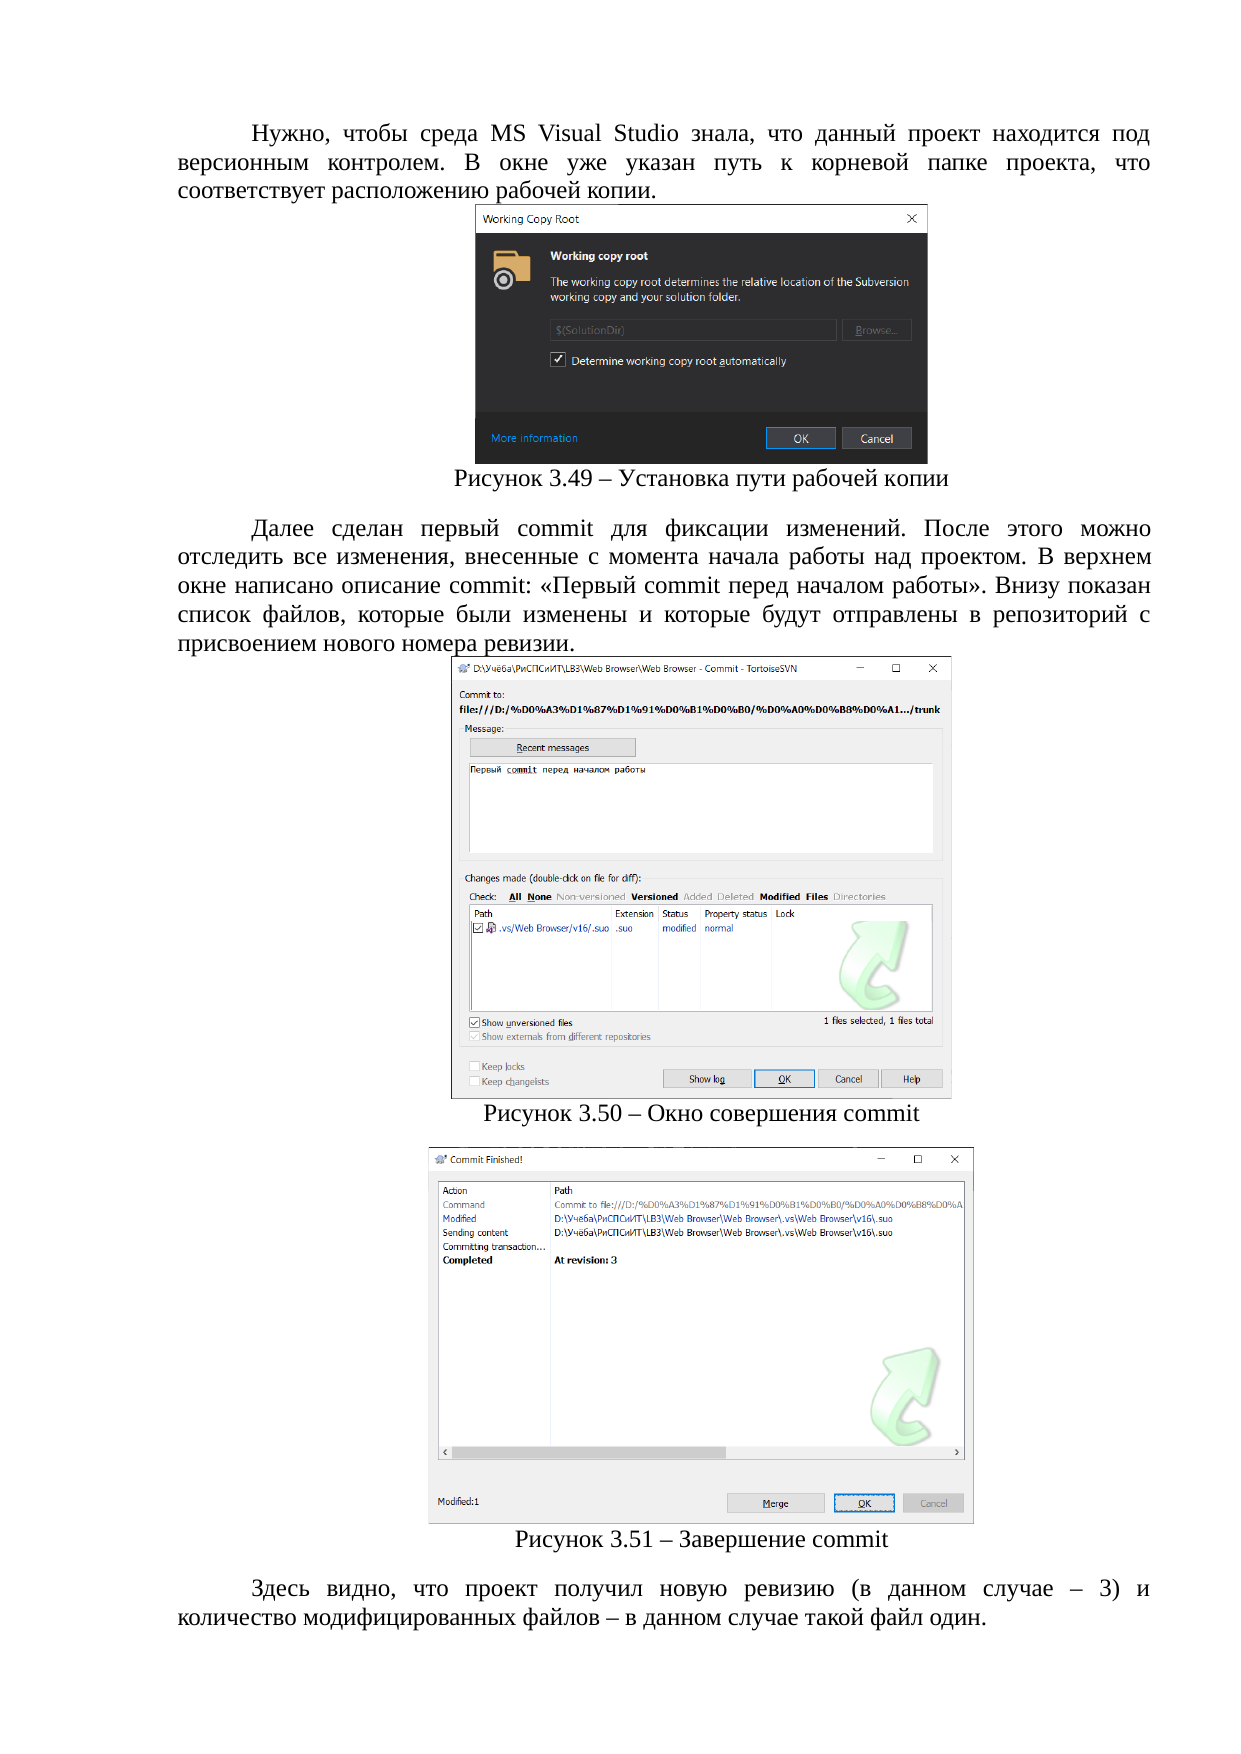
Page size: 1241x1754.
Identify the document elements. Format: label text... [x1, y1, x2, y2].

picture [475, 204, 928, 464]
picture [428, 1147, 974, 1524]
text Далее сделан первый commit для фиксации изменений. После этого можно отследить все изменения, внесенные с момента начала работы над проектом. В верхнем окне написано описание commit: «Первый commit перед началом работы». Внизу показан список файлов, которые были изменены и которые будут отправлены в репозиторий с присвоением нового номера ревизии. [177, 513, 1152, 656]
text Здесь видно, что проект получил новую ревизию (в данном случае – 3) и количество модифицированных файлов – в данном случае такой файл один. [177, 1573, 1152, 1631]
picture [451, 656, 952, 1099]
text Нужно, чтобы среда MS Visual Studio знала, что данный проект находится под версионным контролем. В окне уже указан путь к корневой папке проекта, что соответствует расположению рабочей копии. [177, 118, 1152, 204]
